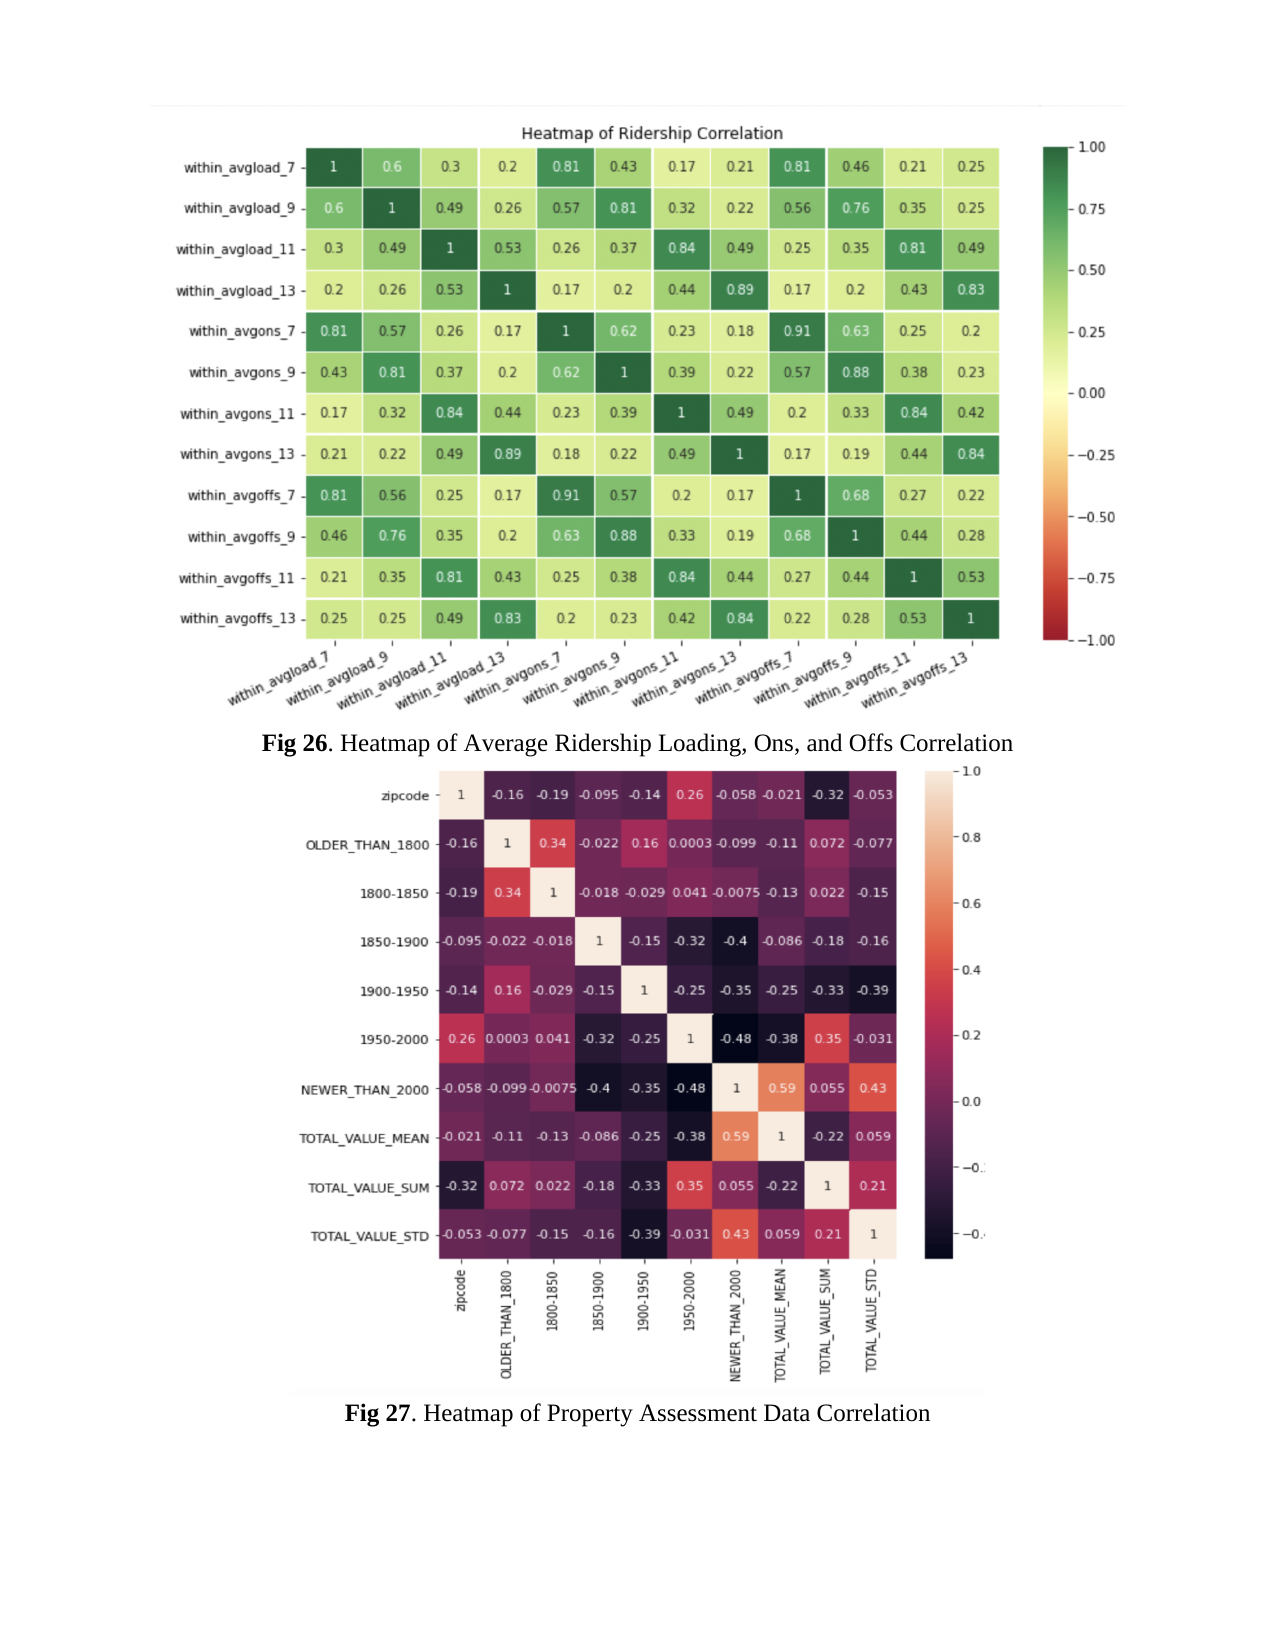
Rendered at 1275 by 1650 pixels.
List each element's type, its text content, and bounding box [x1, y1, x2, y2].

text Fig 26. Heatmap of Average Ridership Loading, Ons, and Offs Correlation [75, 728, 1200, 757]
picture [289, 760, 986, 1395]
text Fig 27. Heatmap of Property Assessment Data Correlation [75, 1398, 1200, 1427]
picture [150, 105, 1125, 724]
